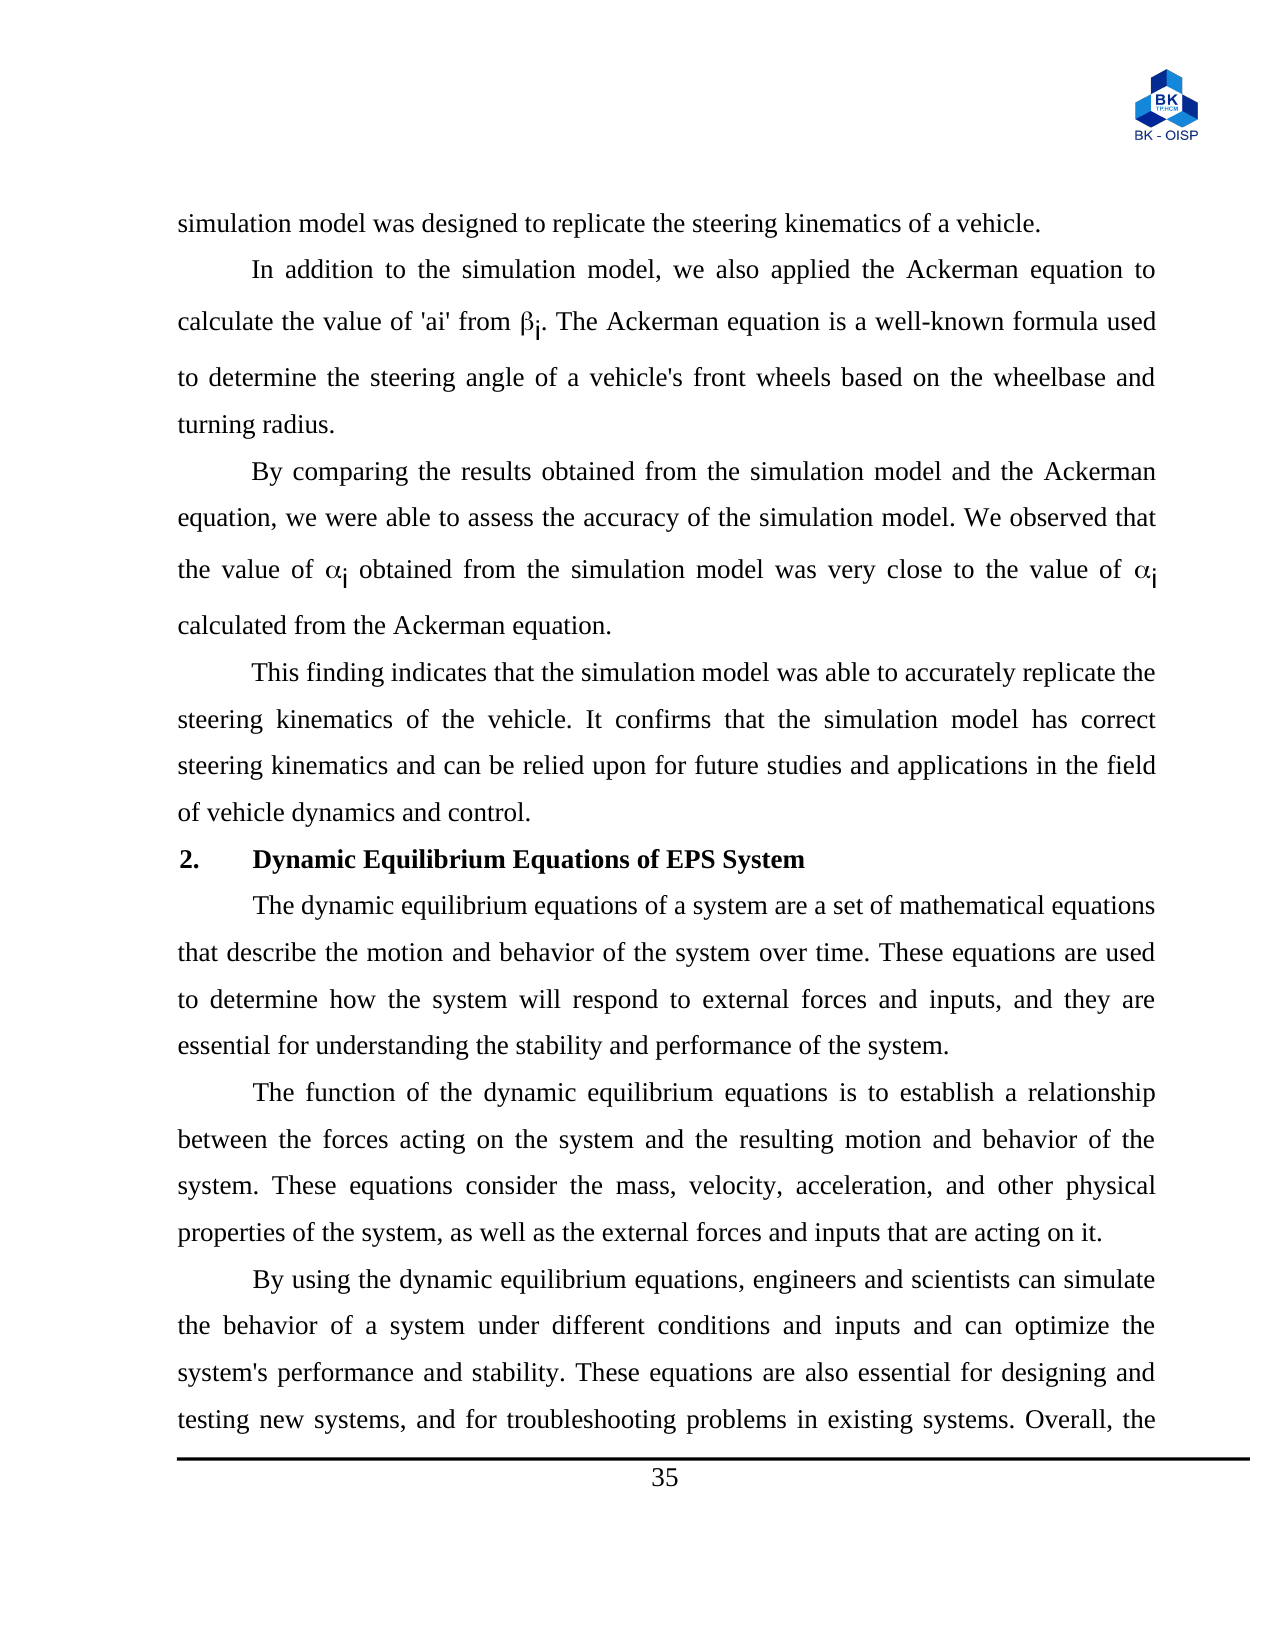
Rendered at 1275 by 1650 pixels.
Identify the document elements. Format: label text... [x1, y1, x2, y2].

text This finding indicates that the simulation model was able to accurately replicate the steering kinematics of the vehicle. It confirms that the simulation model has correct steering kinematics and can be relied upon for future studies and applications in the field of vehicle dynamics and control. [177, 656, 1157, 827]
text The dynamic equilibrium equations of a system are a set of mathematical equations that describe the motion and behavior of the system over time. These equations are used to determine how the system will respond to external forces and inputs, and they are essential for understanding the stability and performance of the system. [177, 889, 1157, 1061]
picture [1134, 68, 1199, 146]
text In addition to the simulation model, we also applied the Ackerman equation to calculate the value of 'ai' from i. The Ackerman equation is a well-known formula used to determine the steering angle of a vehicle's front wheels based on the wheelbase and turning radius. [177, 253, 1157, 439]
list Dynamic Equilibrium Equations of EPS System [177, 843, 1157, 874]
text The function of the dynamic equilibrium equations is to establish a relationship between the forces acting on the system and the resulting motion and behavior of the system. These equations consider the mass, velocity, acceleration, and other physical properties of the system, as well as the external forces and inputs that are acting on it. [177, 1076, 1157, 1247]
text By comparing the results obtained from the simulation model and the Ackerman equation, we were able to assess the accuracy of the simulation model. We observed that the value of i obtained from the simulation model was very close to the value of i calculated from the Ackerman equation. [177, 455, 1157, 641]
